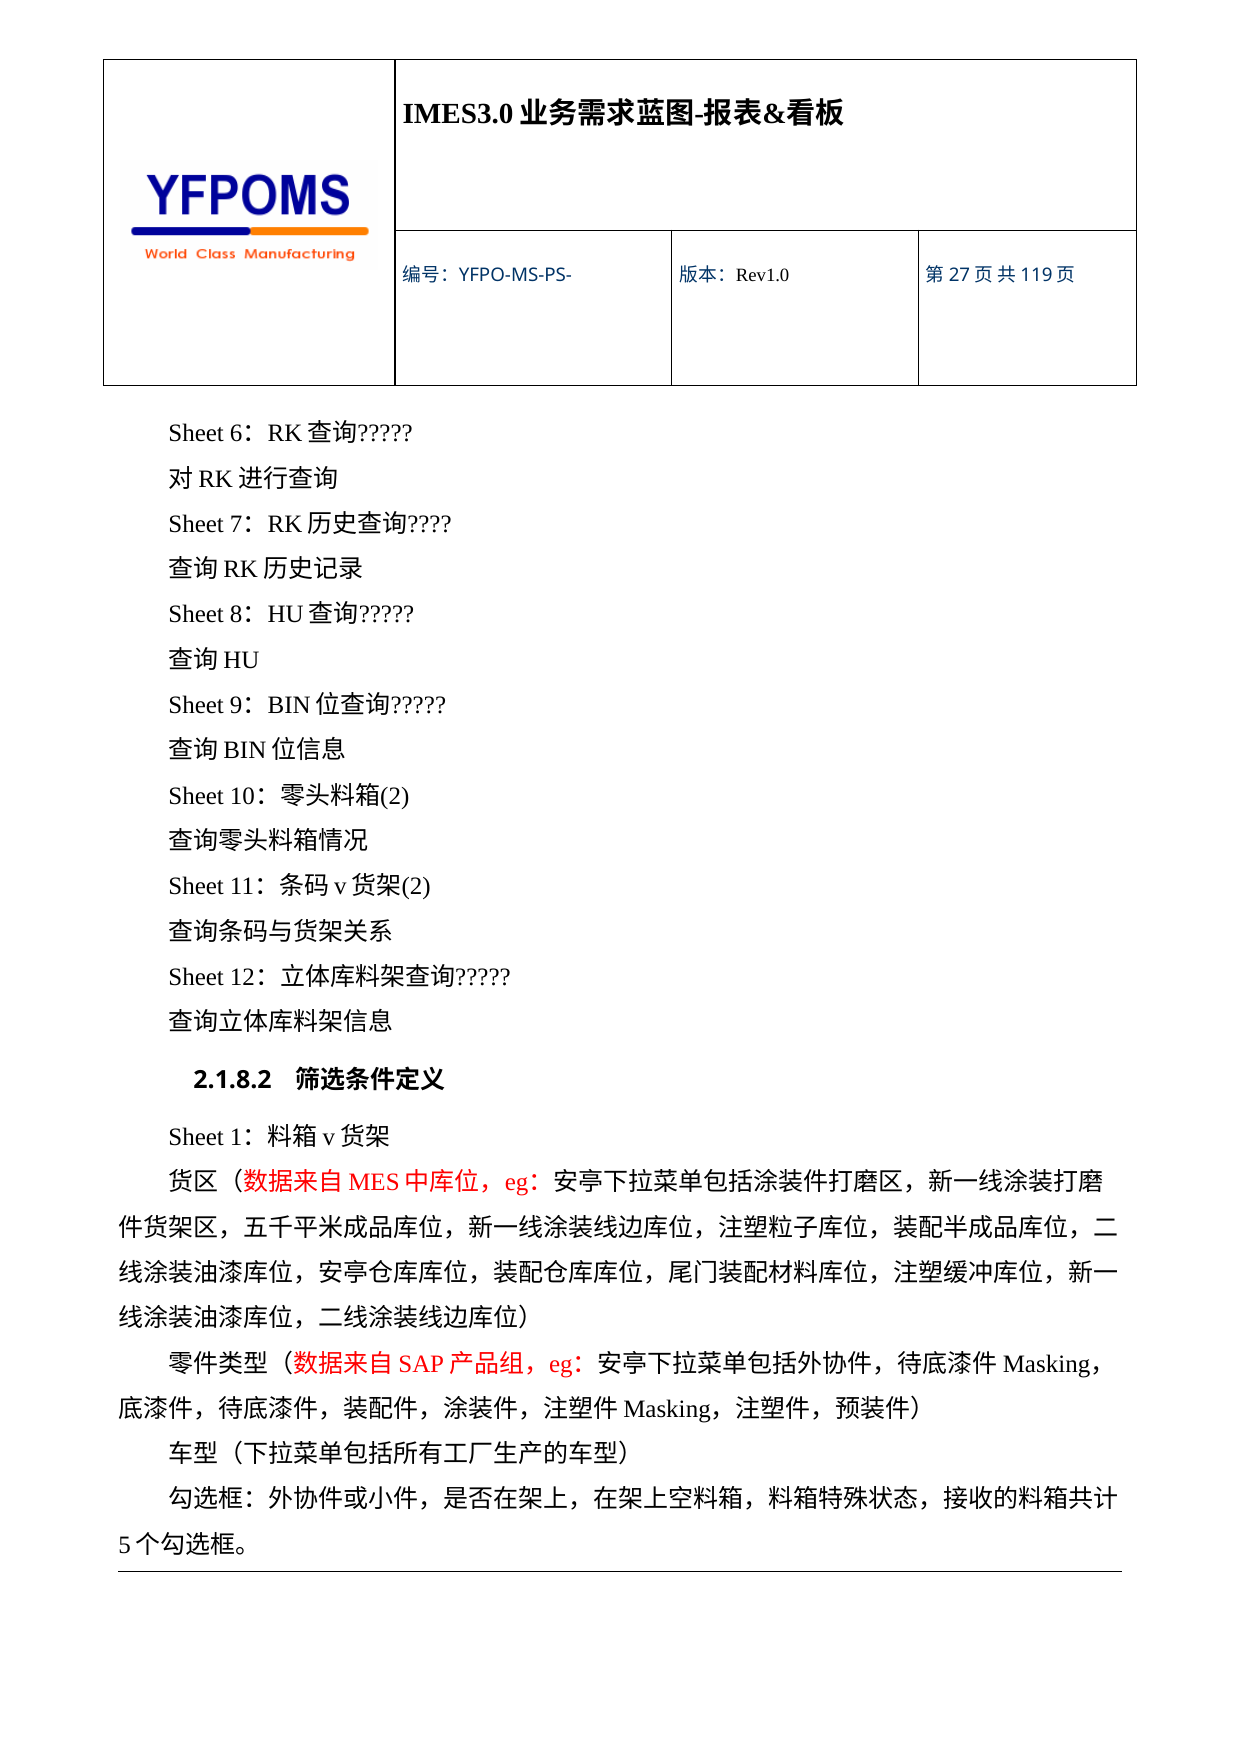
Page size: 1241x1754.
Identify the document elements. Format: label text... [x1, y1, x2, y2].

text 车型（下拉菜单包括所有工厂生产的车型） [118, 1434, 1122, 1470]
picture [120, 160, 378, 270]
text 对RK进行查询 [118, 458, 1122, 494]
text 查询HU [118, 639, 1122, 676]
text 货区（数据来自MES中库位，eg：安亭下拉菜单包括涂装件打磨区，新一线涂装打磨件货架区，五千平米成品库位，新一线涂装线边库位，注塑粒子库位，装配半成品库位，二线涂装油漆库位，安亭仓库库位，装配仓库库位，尾门装配材料库位，注塑缓冲库位，新一线涂装油漆库位，二线涂装线边库位） [118, 1162, 1122, 1334]
text Sheet 7：RK历史查询???? [118, 503, 1122, 539]
text 查询条码与货架关系 [118, 911, 1122, 947]
subtitle 筛选条件定义 [193, 1059, 1122, 1096]
text 查询BIN位信息 [118, 730, 1122, 766]
text 勾选框：外协件或小件，是否在架上，在架上空料箱，料箱特殊状态，接收的料箱共计5个勾选框。 [118, 1479, 1122, 1561]
text Sheet 1：料箱v货架 [118, 1116, 1122, 1153]
text 查询RK历史记录 [118, 549, 1122, 585]
text Sheet 6：RK查询????? [118, 413, 1122, 449]
text 查询零头料箱情况 [118, 821, 1122, 857]
text Sheet 8：HU查询????? [118, 594, 1122, 630]
text Sheet 10：零头料箱(2) [118, 775, 1122, 811]
text Sheet 11：条码v货架(2) [118, 866, 1122, 902]
text Sheet 12：立体库料架查询????? [118, 956, 1122, 993]
text Sheet 9：BIN位查询????? [118, 684, 1122, 721]
text 查询立体库料架信息 [118, 1002, 1122, 1038]
text 零件类型（数据来自SAP产品组，eg：安亭下拉菜单包括外协件，待底漆件Masking，底漆件，待底漆件，装配件，涂装件，注塑件Masking，注塑件，预装件） [118, 1343, 1122, 1424]
